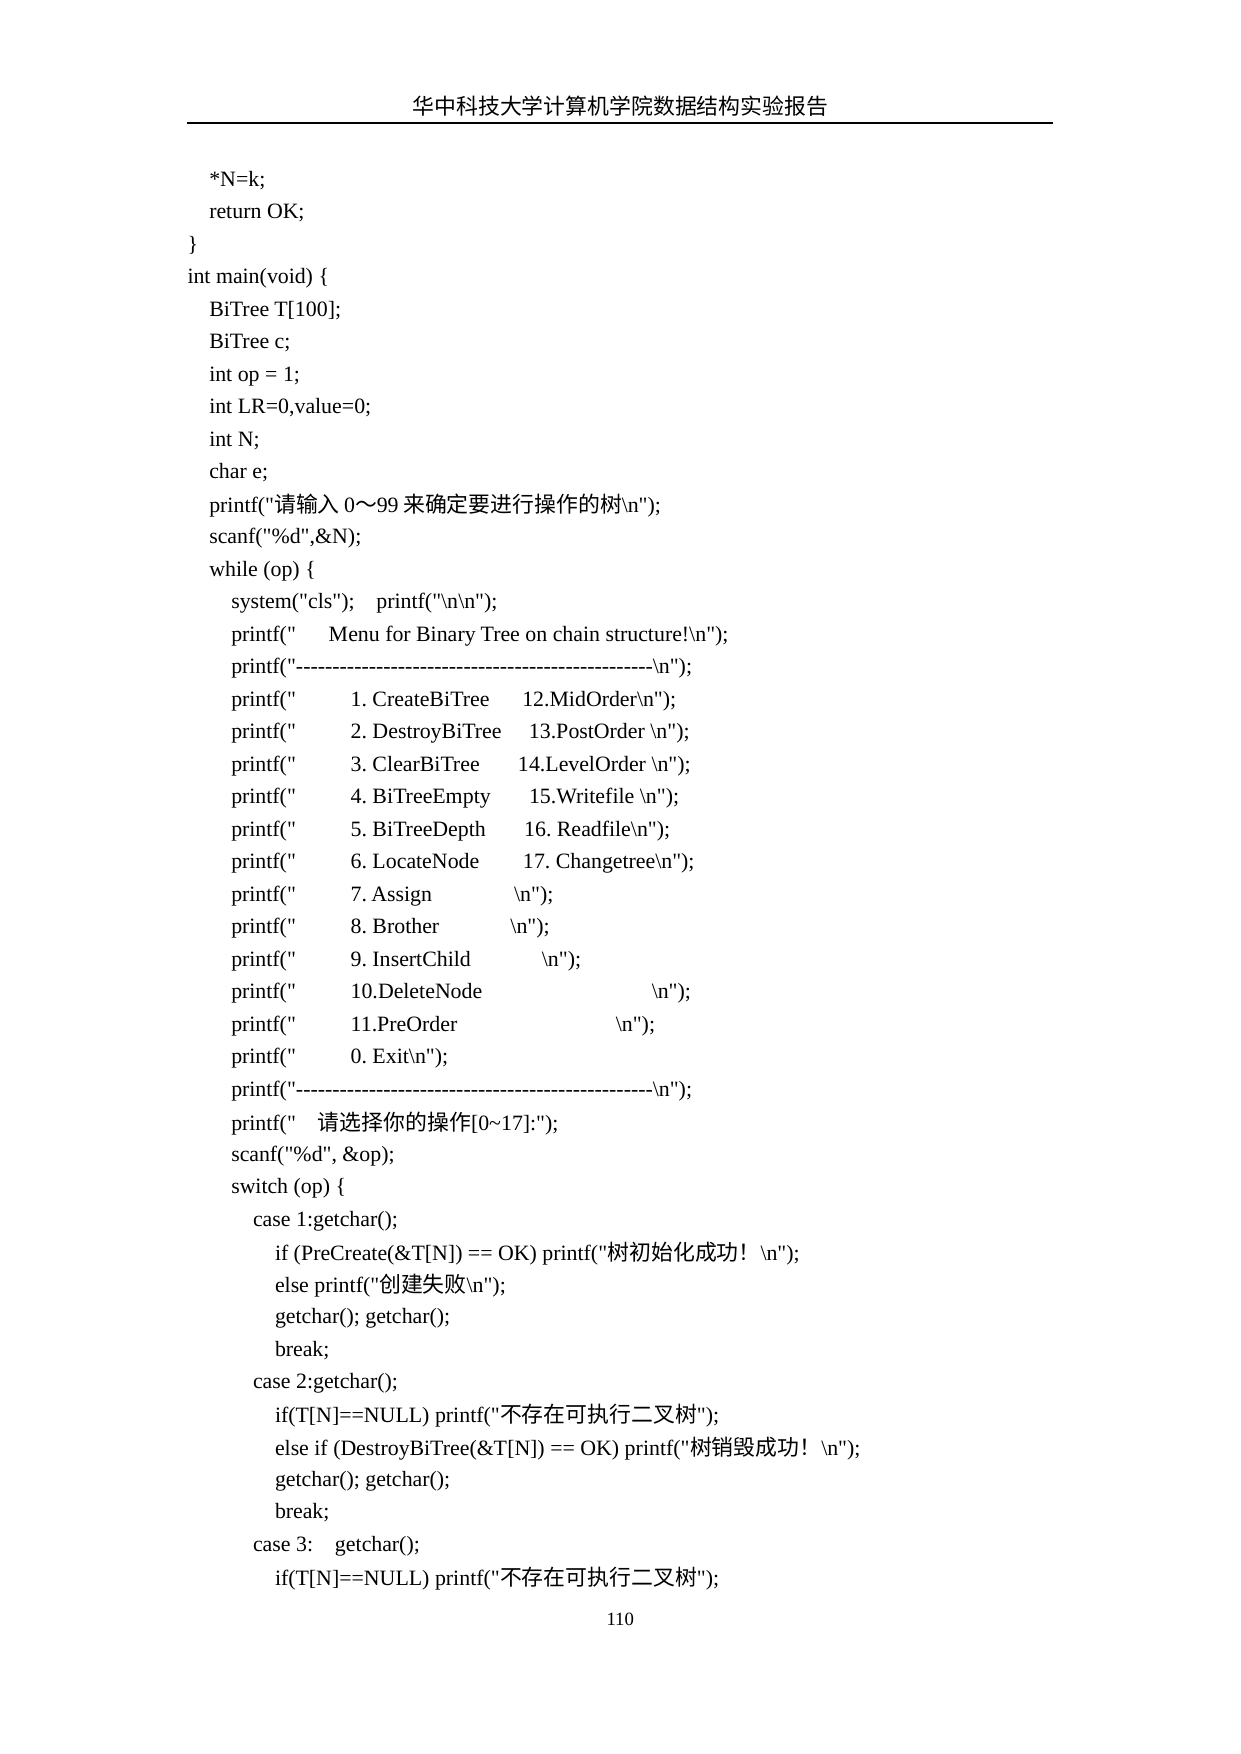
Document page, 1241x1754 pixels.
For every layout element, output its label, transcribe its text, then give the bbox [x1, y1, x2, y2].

text scanf("%d", &op); [187, 1137, 1053, 1169]
text system("cls"); printf("\n\n"); [187, 584, 1053, 617]
text else if (DestroyBiTree(&T[N]) == OK) printf("树销毁成功！\n"); [187, 1429, 1053, 1462]
text printf(" Menu for Binary Tree on chain structure!\n"); [187, 617, 1053, 649]
text BiTree c; [187, 324, 1053, 357]
text scanf("%d",&N); [187, 519, 1053, 552]
text printf(" 4. BiTreeEmpty 15.Writefile \n"); [187, 779, 1053, 812]
text *N=k; [187, 162, 1053, 194]
text case 3: getchar(); [187, 1527, 1053, 1559]
text printf(" 10.DeleteNode \n"); [187, 974, 1053, 1007]
text case 1:getchar(); [187, 1202, 1053, 1234]
text printf("请输入0～99来确定要进行操作的树\n"); [187, 487, 1053, 519]
text printf(" 请选择你的操作[0~17]:"); [187, 1104, 1053, 1137]
text char e; [187, 454, 1053, 487]
text printf("-------------------------------------------------\n"); [187, 649, 1053, 682]
text printf(" 0. Exit\n"); [187, 1039, 1053, 1072]
text int LR=0,value=0; [187, 389, 1053, 422]
text break; [187, 1494, 1053, 1527]
text case 2:getchar(); [187, 1364, 1053, 1397]
text break; [187, 1332, 1053, 1364]
text int main(void) { [187, 259, 1053, 292]
text int N; [187, 422, 1053, 454]
text printf(" 8. Brother \n"); [187, 909, 1053, 942]
text getchar(); getchar(); [187, 1299, 1053, 1332]
text if(T[N]==NULL) printf("不存在可执行二叉树"); [187, 1559, 1053, 1592]
text switch (op) { [187, 1169, 1053, 1202]
text BiTree T[100]; [187, 292, 1053, 324]
text printf(" 7. Assign \n"); [187, 877, 1053, 909]
text printf(" 1. CreateBiTree 12.MidOrder\n"); [187, 682, 1053, 714]
text printf(" 2. DestroyBiTree 13.PostOrder \n"); [187, 714, 1053, 747]
text while (op) { [187, 552, 1053, 584]
text printf("-------------------------------------------------\n"); [187, 1072, 1053, 1104]
text } [187, 227, 1053, 259]
text printf(" 6. LocateNode 17. Changetree\n"); [187, 844, 1053, 877]
text else printf("创建失败\n"); [187, 1267, 1053, 1299]
text int op = 1; [187, 357, 1053, 389]
text printf(" 9. InsertChild \n"); [187, 942, 1053, 974]
text return OK; [187, 194, 1053, 227]
text printf(" 3. ClearBiTree 14.LevelOrder \n"); [187, 747, 1053, 779]
text if(T[N]==NULL) printf("不存在可执行二叉树"); [187, 1397, 1053, 1429]
text printf(" 5. BiTreeDepth 16. Readfile\n"); [187, 812, 1053, 844]
text getchar(); getchar(); [187, 1462, 1053, 1494]
text printf(" 11.PreOrder \n"); [187, 1007, 1053, 1039]
text if (PreCreate(&T[N]) == OK) printf("树初始化成功！\n"); [187, 1234, 1053, 1267]
